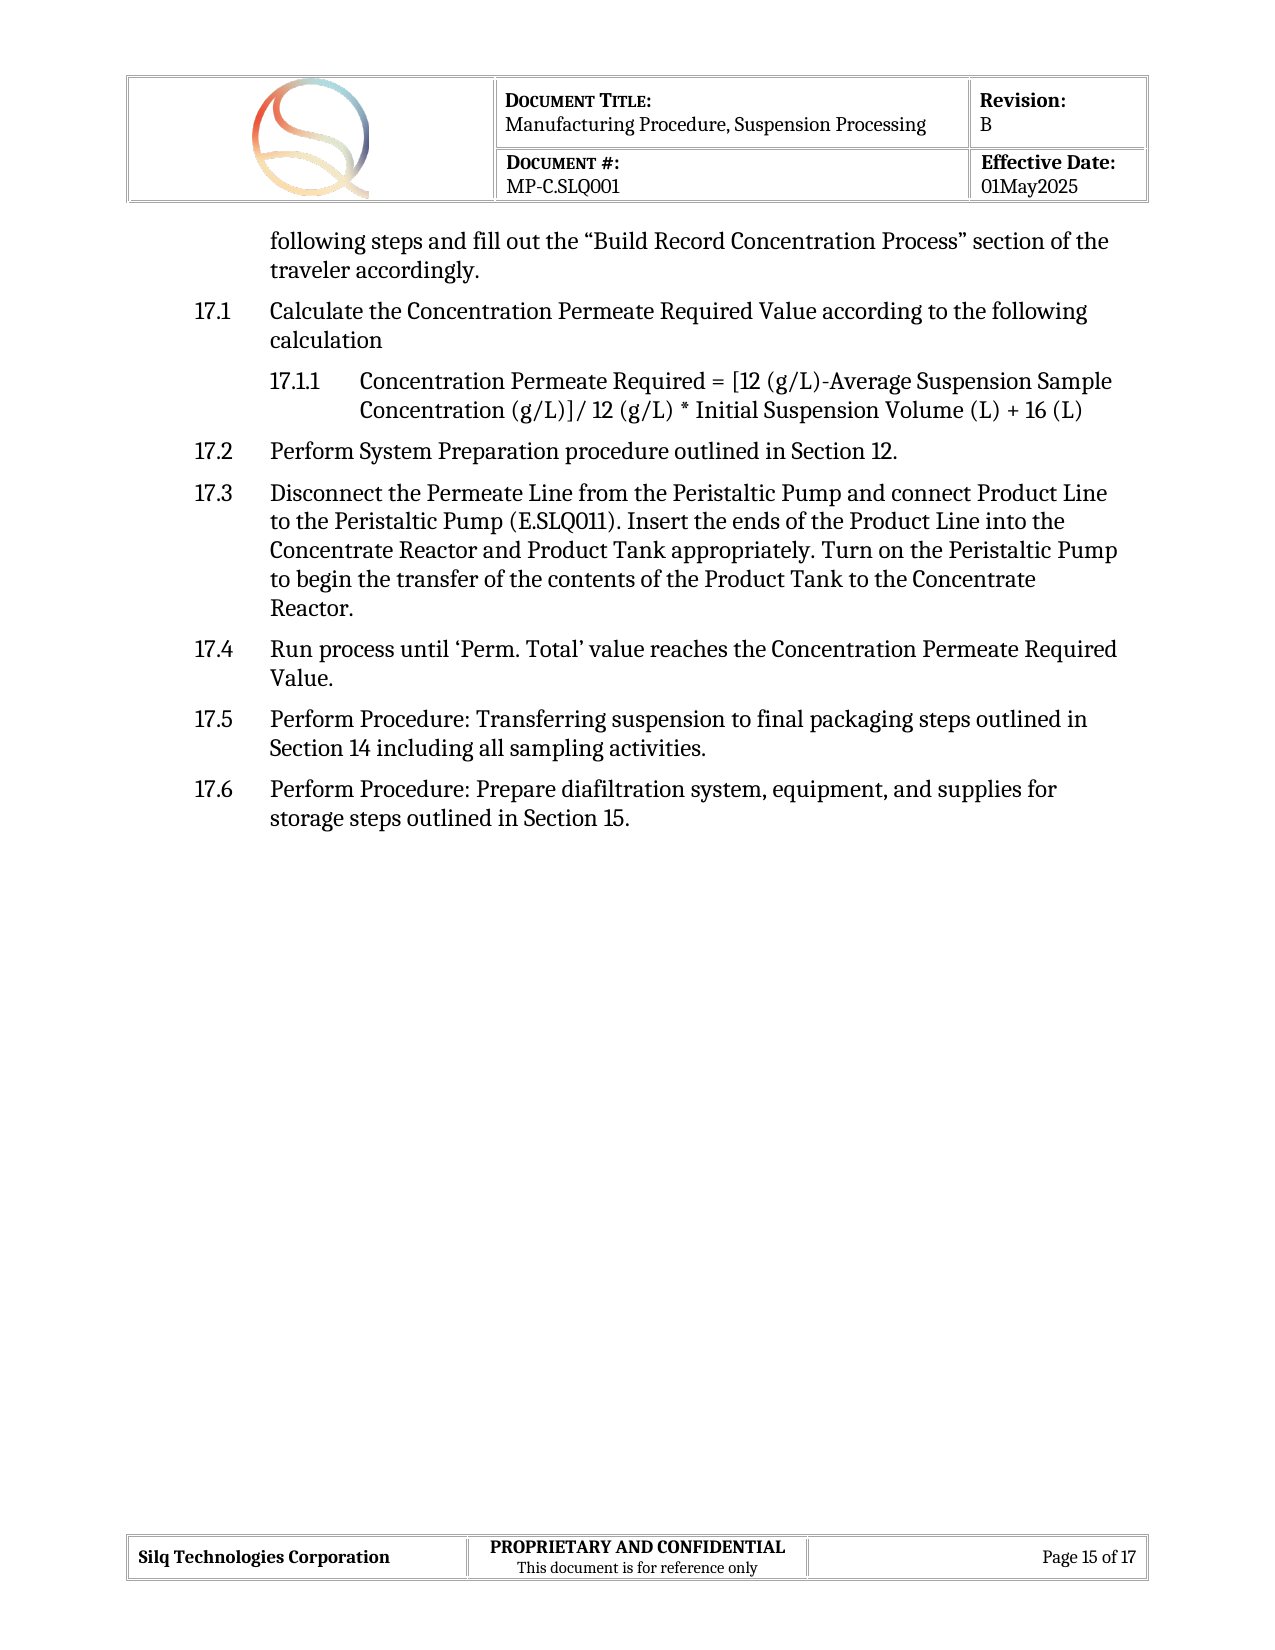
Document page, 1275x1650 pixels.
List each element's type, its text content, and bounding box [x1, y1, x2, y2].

subtitle Perform Procedure: Prepare diafiltration system, equipment, and supplies for storage steps outlined in Section 15. [195, 775, 1125, 832]
subtitle Calculate the Concentration Permeate Required Value according to the following calculation [195, 297, 1125, 355]
picture [252, 78, 369, 199]
subtitle Perform Procedure: Transferring suspension to final packaging steps outlined in Section 14 including all sampling activities. [195, 705, 1125, 762]
subtitle Run process until ‘Perm. Total’ value reaches the Concentration Permeate Required Value. [195, 635, 1125, 692]
subtitle Disconnect the Permeate Line from the Peristaltic Pump and connect Product Line to the Peristaltic Pump (E.SLQ011). Insert the ends of the Product Line into the Concentrate Reactor and Product Tank appropriately. Turn on the Peristaltic Pump to begin the transfer of the contents of the Product Tank to the Concentrate Reactor. [195, 478, 1125, 622]
subtitle Perform System Preparation procedure outlined in Section 12. [195, 437, 1125, 466]
subtitle Concentration Permeate Required = [12 (g/L)-Average Suspension Sample Concentration (g/L)]/ 12 (g/L) * Initial Suspension Volume (L) + 16 (L) [270, 367, 1125, 425]
